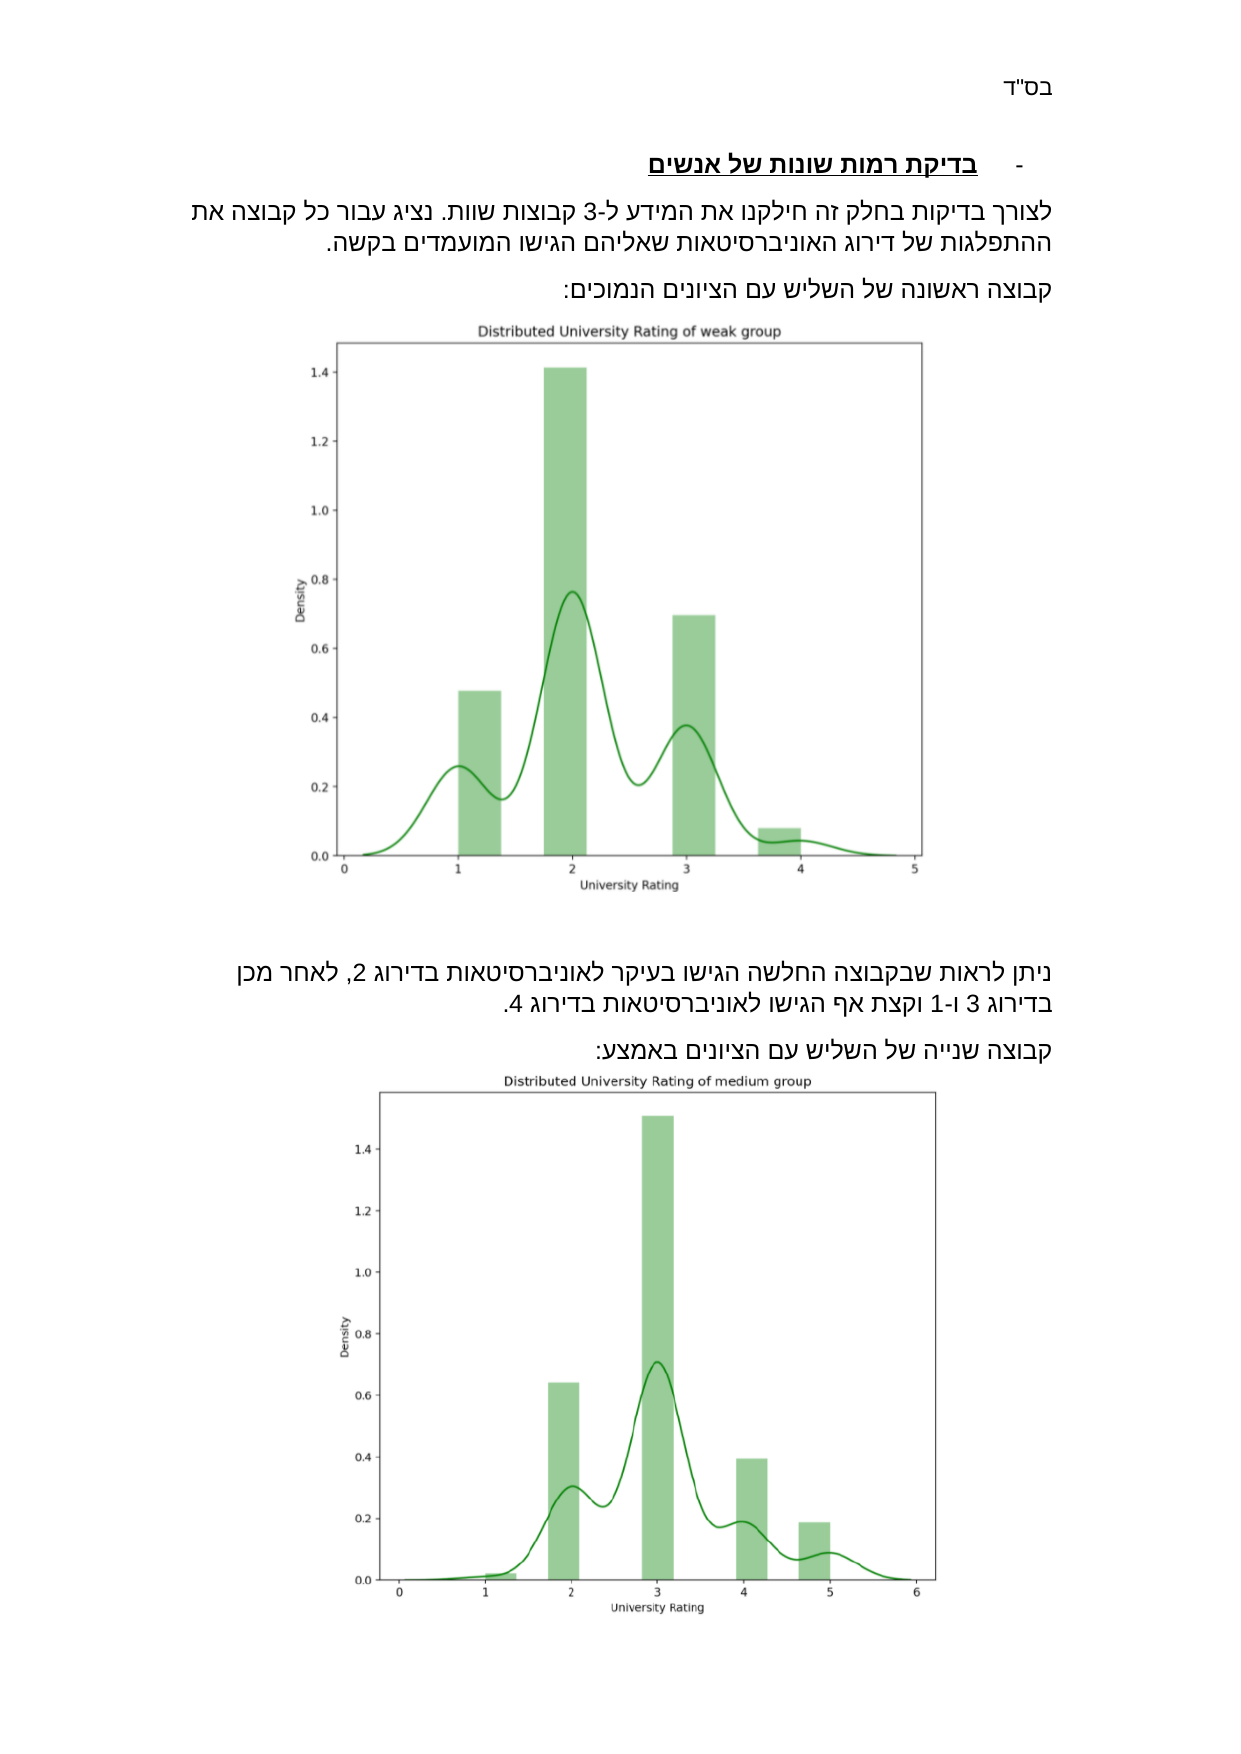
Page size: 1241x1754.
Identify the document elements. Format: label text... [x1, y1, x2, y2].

text לצורך בדיקות בחלק זה חילקנו את המידע ל-3 קבוצות שוות. נציג עבור כל קבוצה את ההתפלגות של דירוג האוניברסיטאות שאליהם הגישו המועמדים בקשה. [187, 197, 1053, 256]
text ניתן לראות שבקבוצה החלשה הגישו בעיקר לאוניברסיטאות בדירוג 2, לאחר מכן בדירוג 3 ו-1 וקצת אף הגישו לאוניברסיטאות בדירוג 4. [187, 958, 1053, 1017]
text קבוצה ראשונה של השליש עם הציונים הנמוכים: [187, 274, 1053, 303]
picture [332, 1073, 961, 1622]
list בדיקת רמות שונות של אנשים [187, 150, 1015, 179]
text קבוצה שנייה של השליש עם הציונים באמצע: [187, 1036, 1053, 1064]
picture [291, 308, 949, 892]
